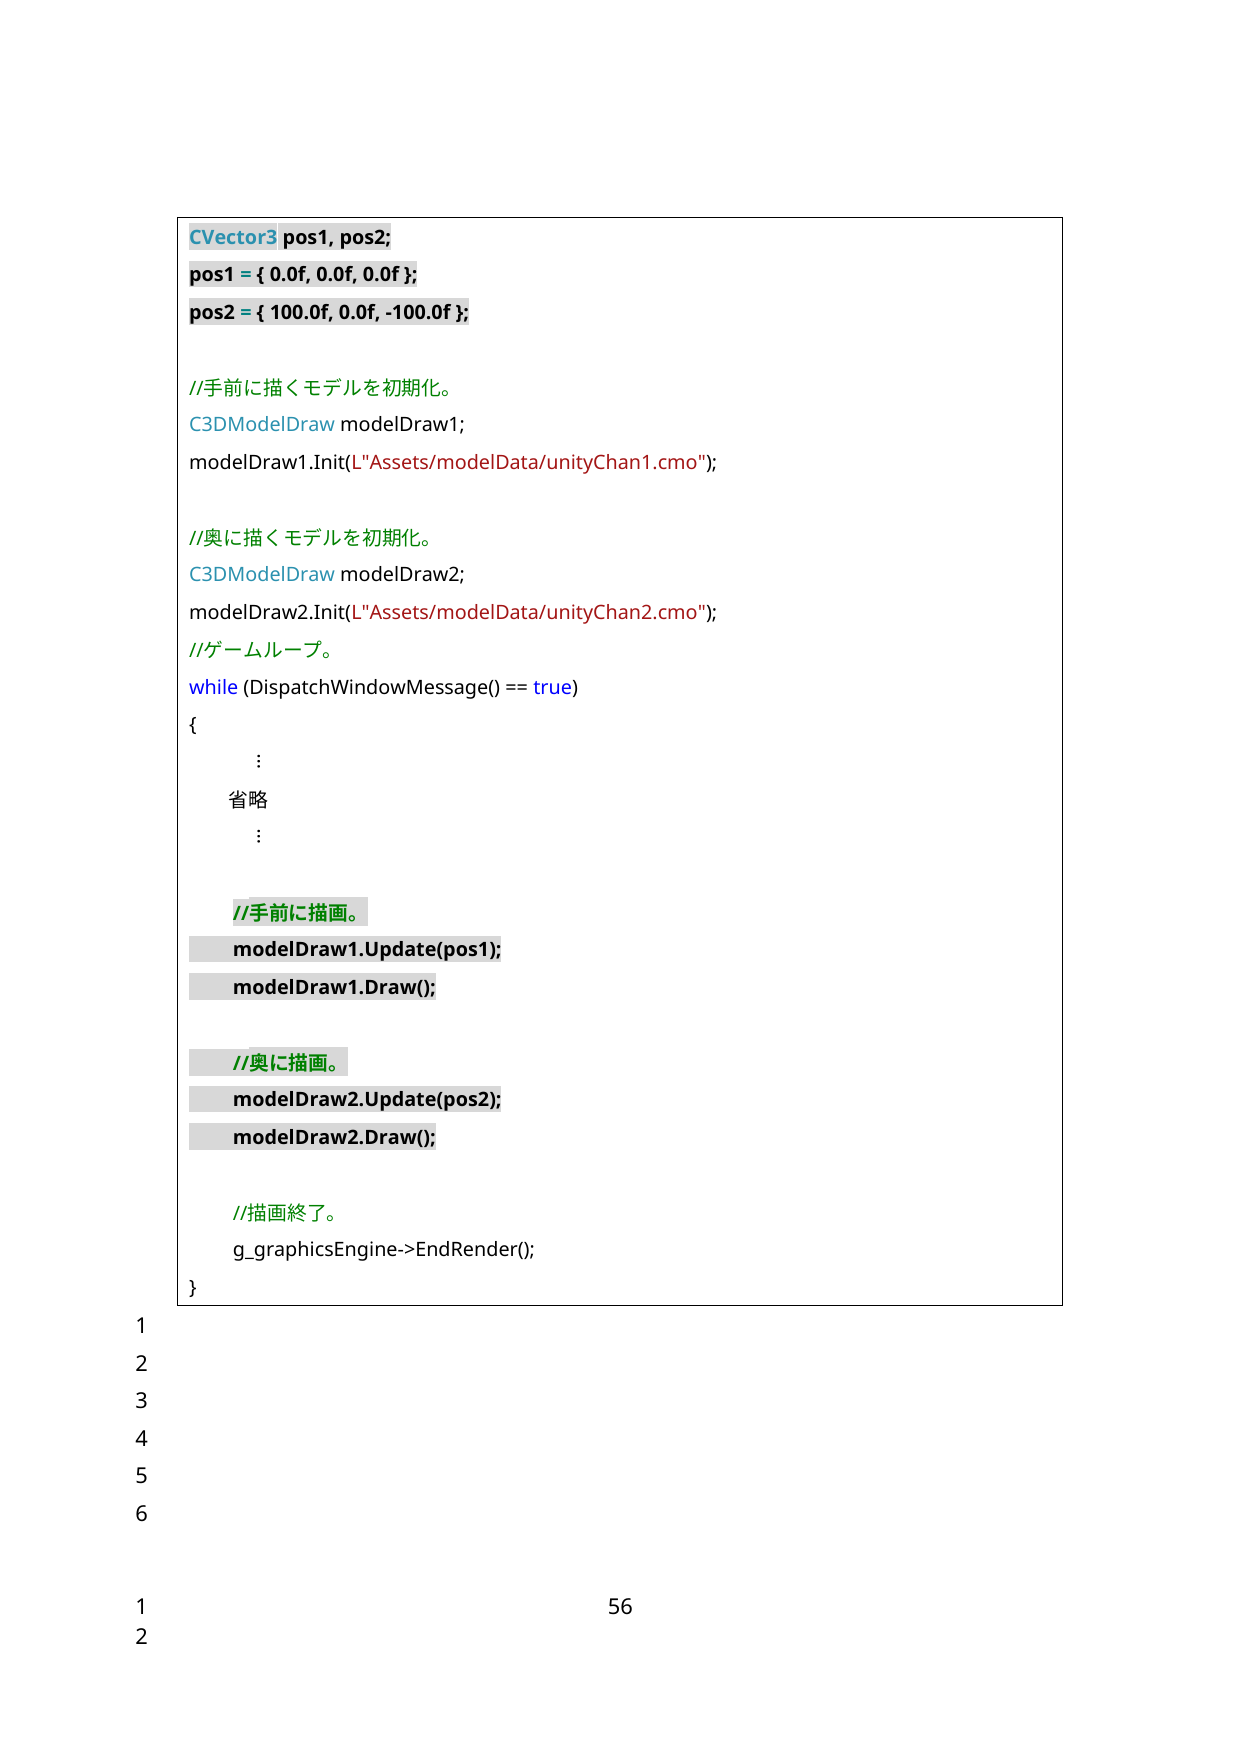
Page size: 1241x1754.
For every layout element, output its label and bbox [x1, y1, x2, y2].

table_header [178, 218, 1062, 1305]
